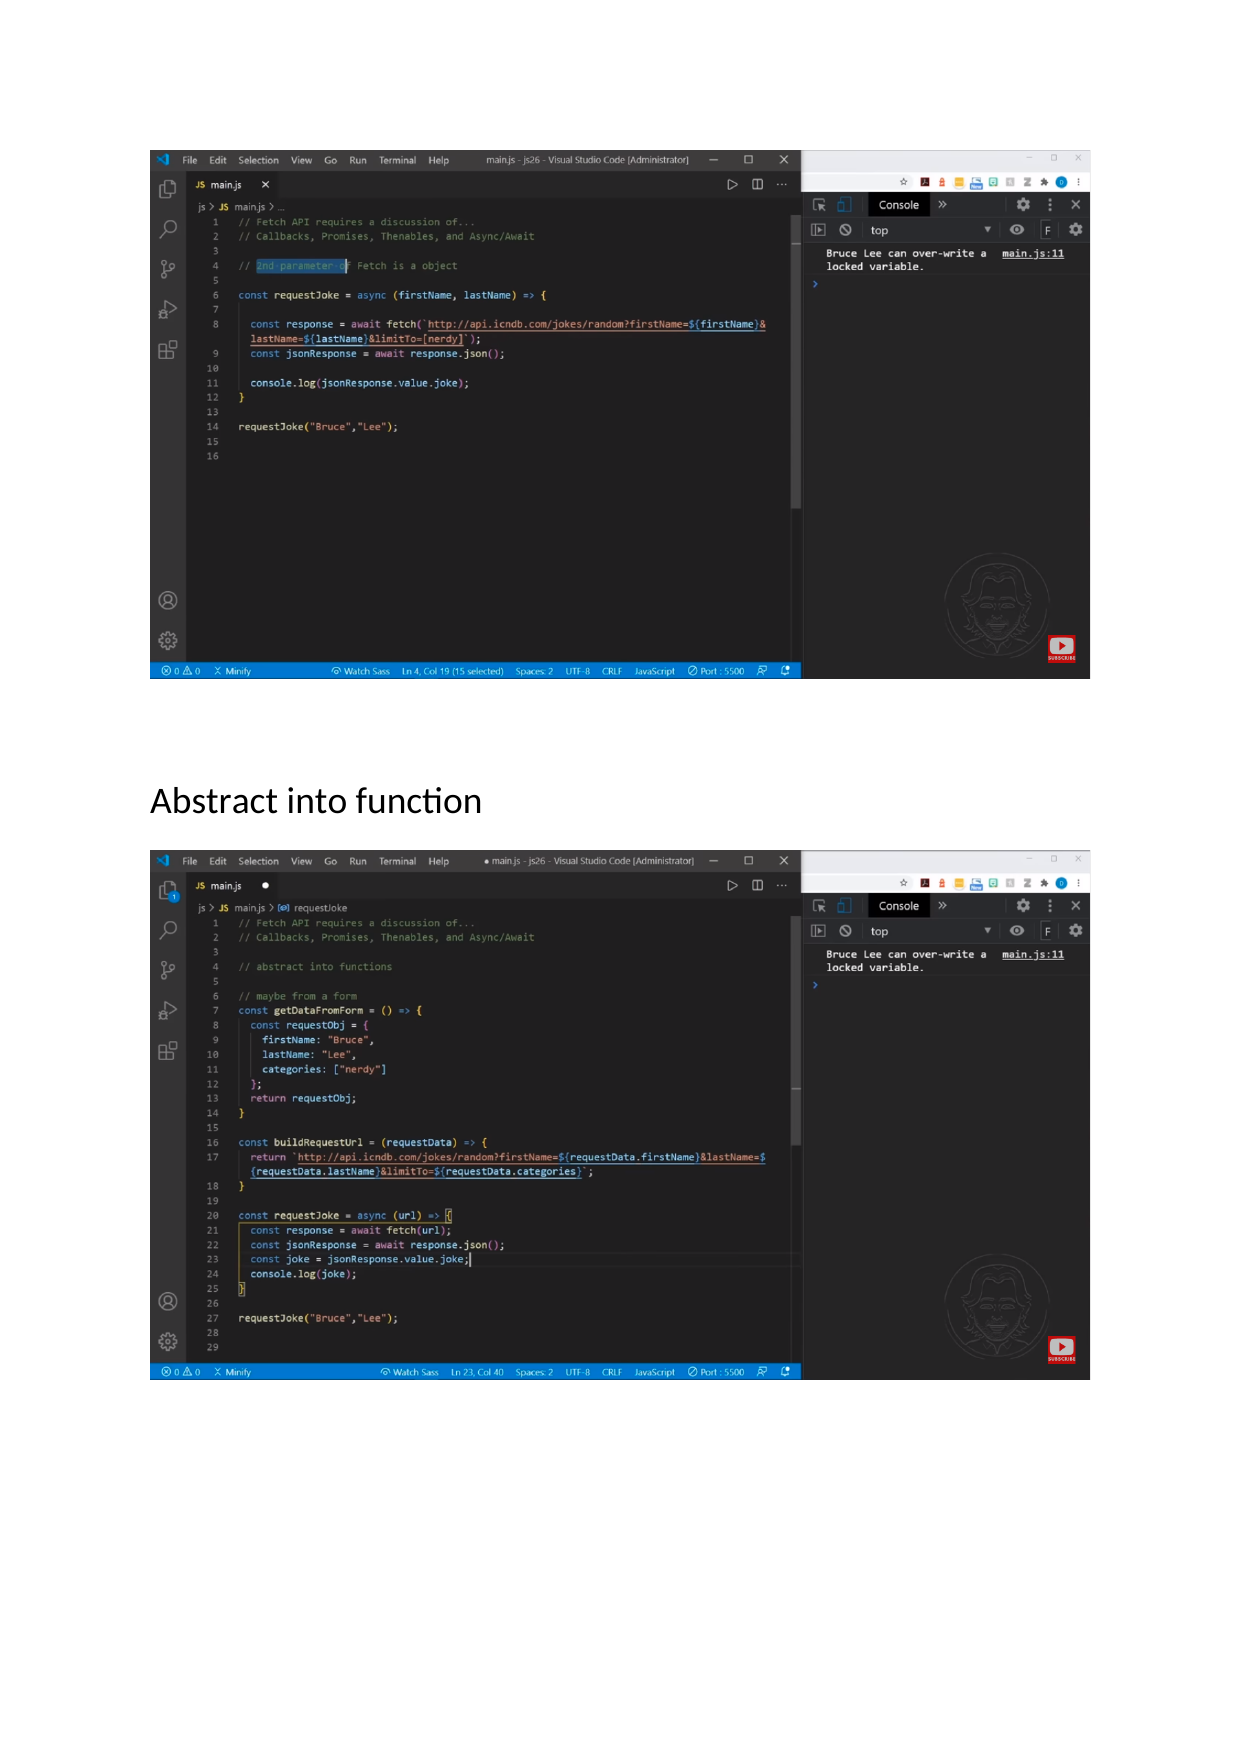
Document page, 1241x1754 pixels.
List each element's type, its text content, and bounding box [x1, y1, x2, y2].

text Abstract into function [150, 777, 1090, 823]
picture [150, 850, 1091, 1380]
picture [150, 150, 1091, 679]
